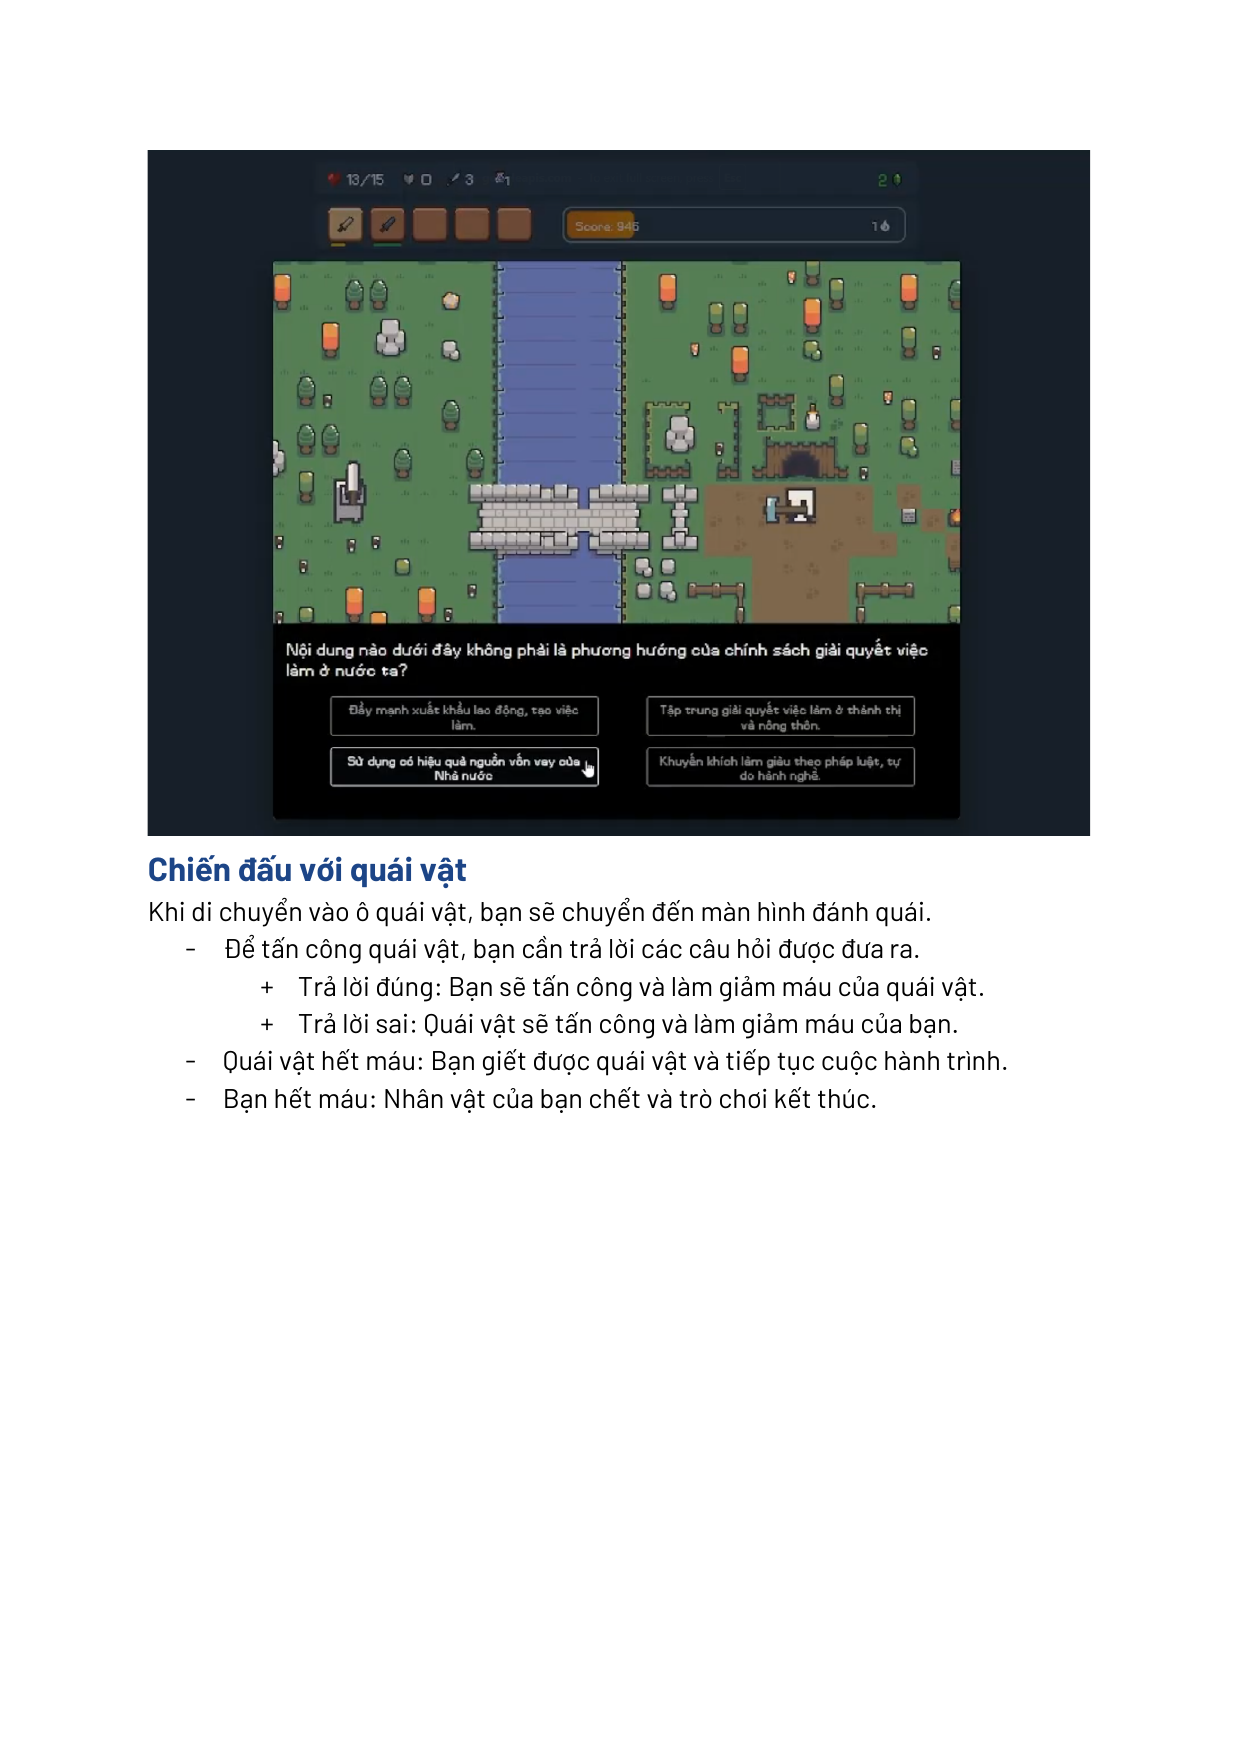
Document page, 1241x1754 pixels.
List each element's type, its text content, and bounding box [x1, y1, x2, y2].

text Khi di chuyển vào ô quái vật, bạn sẽ chuyển đến màn hình đánh quái. [148, 894, 1090, 927]
list Bạn hết máu: Nhân vật của bạn chết và trò chơi kết thúc. [185, 1081, 1090, 1113]
list Trả lời đúng: Bạn sẽ tấn công và làm giảm máu của quái vật. [260, 969, 1090, 1002]
list Quái vật hết máu: Bạn giết được quái vật và tiếp tục cuộc hành trình. [185, 1044, 1090, 1076]
list Trả lời sai: Quái vật sẽ tấn công và làm giảm máu của bạn. [260, 1006, 1090, 1039]
picture [147, 150, 1091, 836]
text Chiến đấu với quái vật [148, 848, 1090, 888]
list Để tấn công quái vật, bạn cần trả lời các câu hỏi được đưa ra. [185, 932, 1090, 964]
